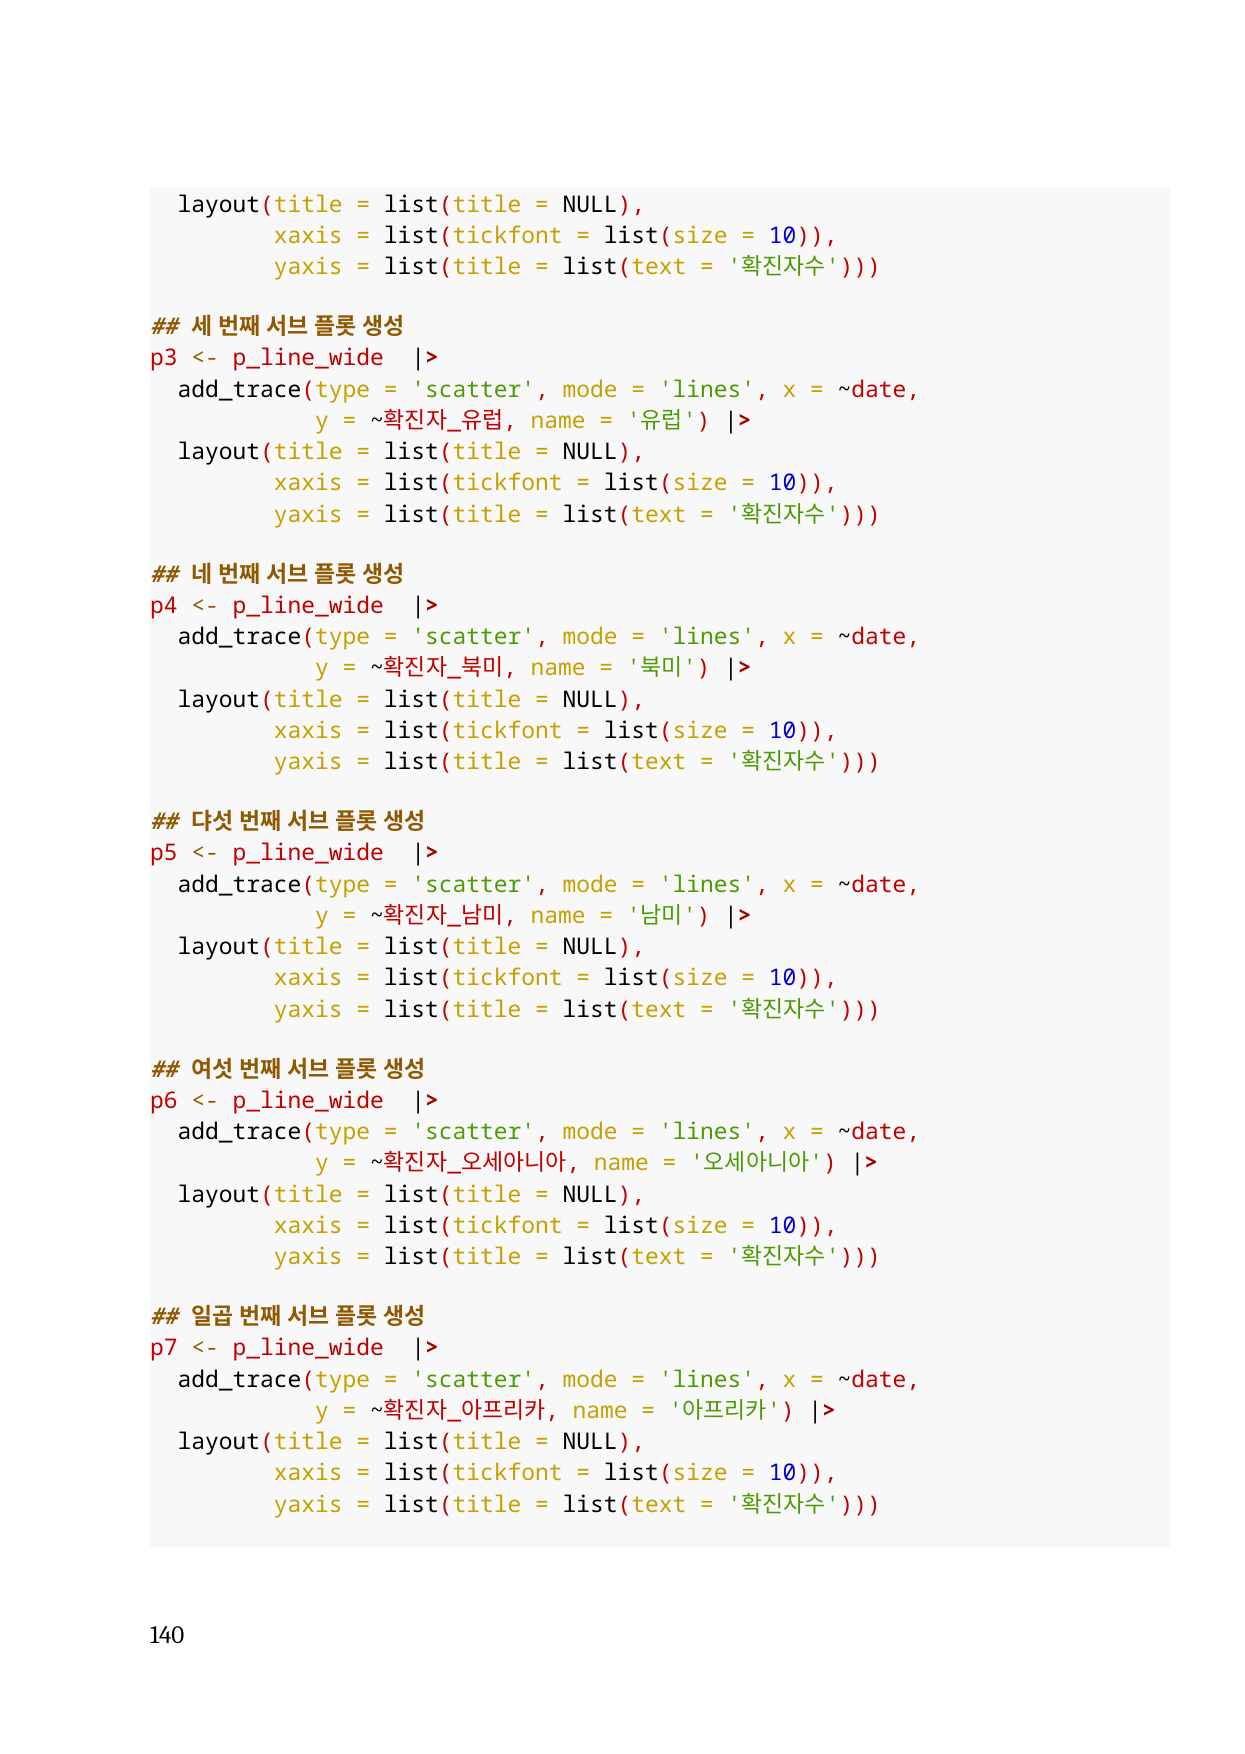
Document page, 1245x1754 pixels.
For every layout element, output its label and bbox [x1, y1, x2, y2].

text [150, 187, 1170, 1547]
